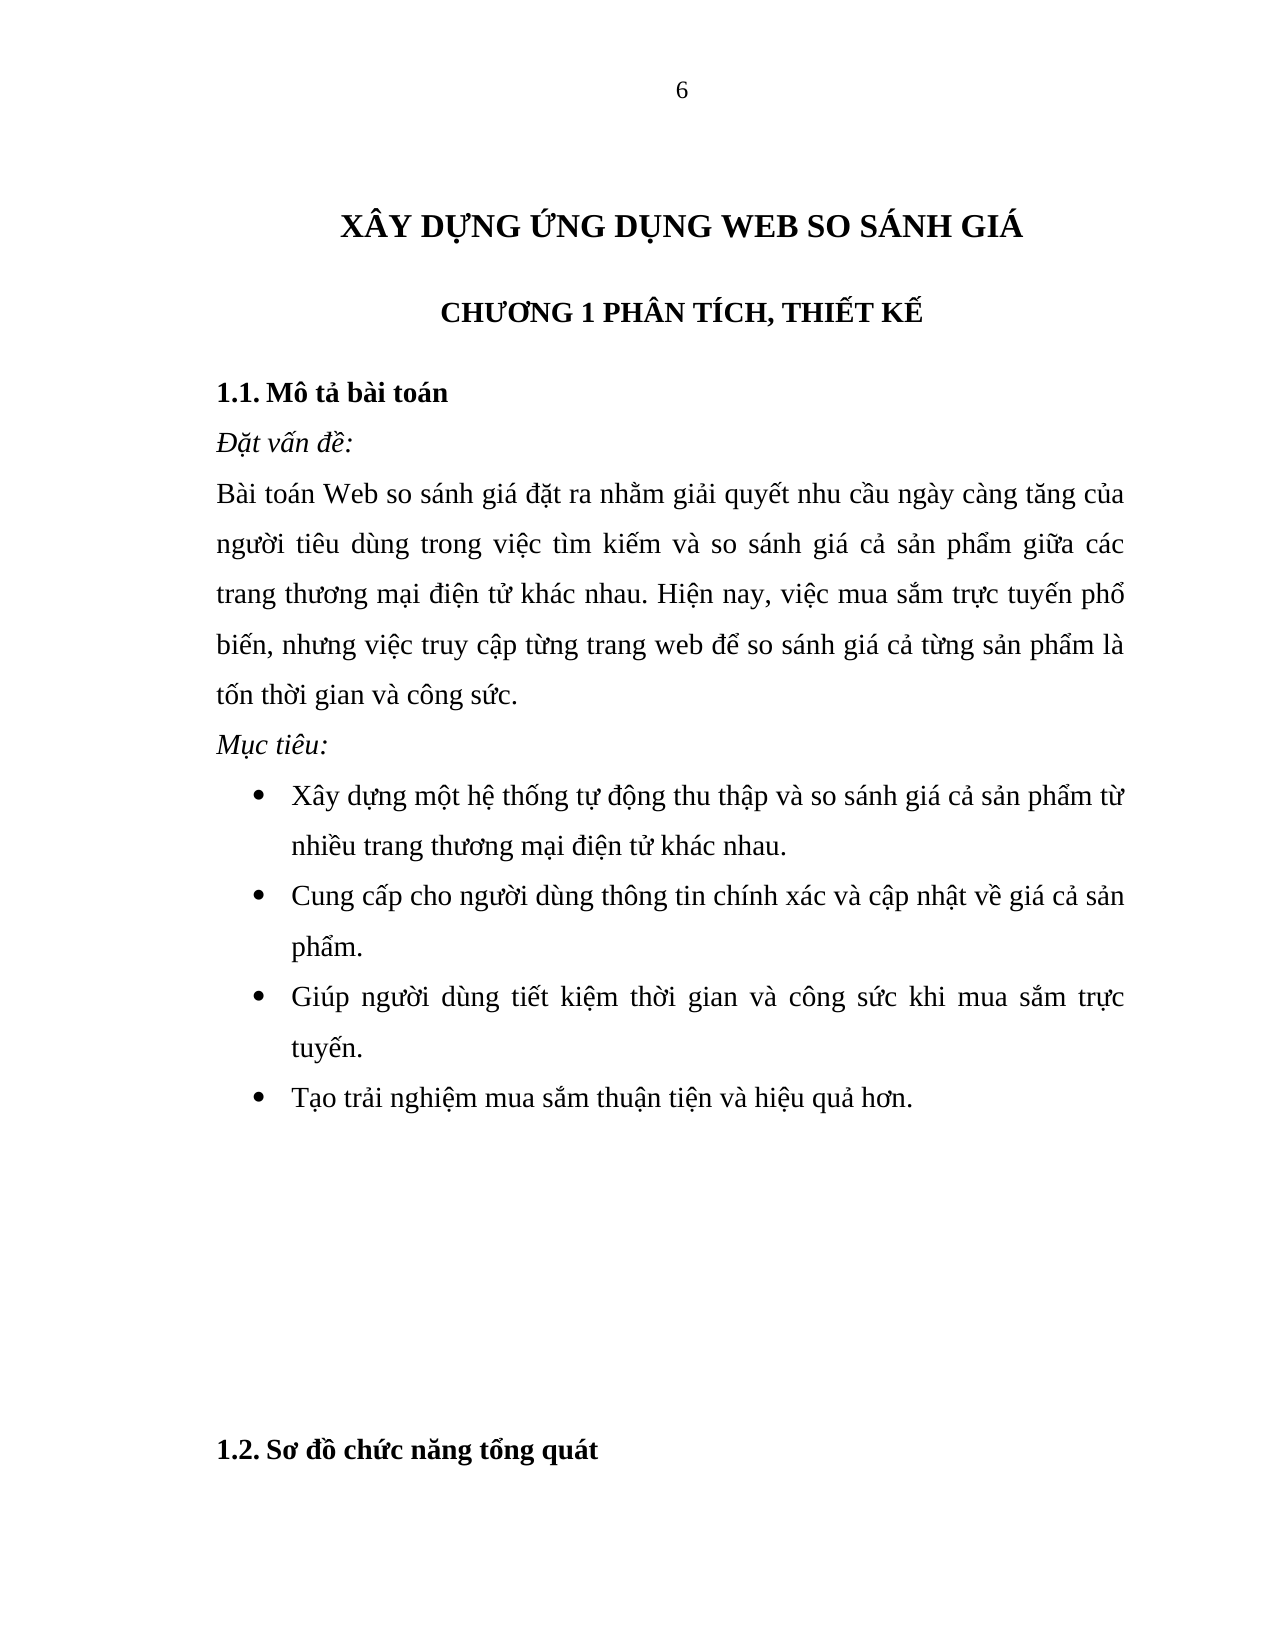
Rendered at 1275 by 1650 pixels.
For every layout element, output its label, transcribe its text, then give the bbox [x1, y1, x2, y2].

text Mục tiêu: [216, 727, 1126, 761]
list Sơ đồ chức năng tổng quát [216, 1432, 1126, 1466]
list Xây dựng một hệ thống tự động thu thập và so sánh giá cả sản phẩm từ nhiều trang thương mại điện tử khác nhau. [254, 778, 1126, 862]
list Tạo trải nghiệm mua sắm thuận tiện và hiệu quả hơn. [254, 1080, 1126, 1114]
text XÂY DỰNG ỨNG DỤNG WEB SO SÁNH GIÁ [207, 207, 1157, 245]
text Đặt vấn đề: [216, 426, 1126, 459]
list Giúp người dùng tiết kiệm thời gian và công sức khi mua sắm trực tuyến. [254, 979, 1126, 1063]
list Cung cấp cho người dùng thông tin chính xác và cập nhật về giá cả sản phẩm. [254, 878, 1126, 962]
subtitle CHƯƠNG 1 PHÂN TÍCH, THIẾT KẾ [207, 295, 1157, 329]
list Mô tả bài toán [216, 375, 1126, 409]
text Bài toán Web so sánh giá đặt ra nhằm giải quyết nhu cầu ngày càng tăng của người tiêu dùng trong việc tìm kiếm và so sánh giá cả sản phẩm giữa các trang thương mại điện tử khác nhau. Hiện nay, việc mua sắm trực tuyến phổ biến, nhưng việc truy cập từng trang web để so sánh giá cả từng sản phẩm là tốn thời gian và công sức. [216, 476, 1126, 711]
